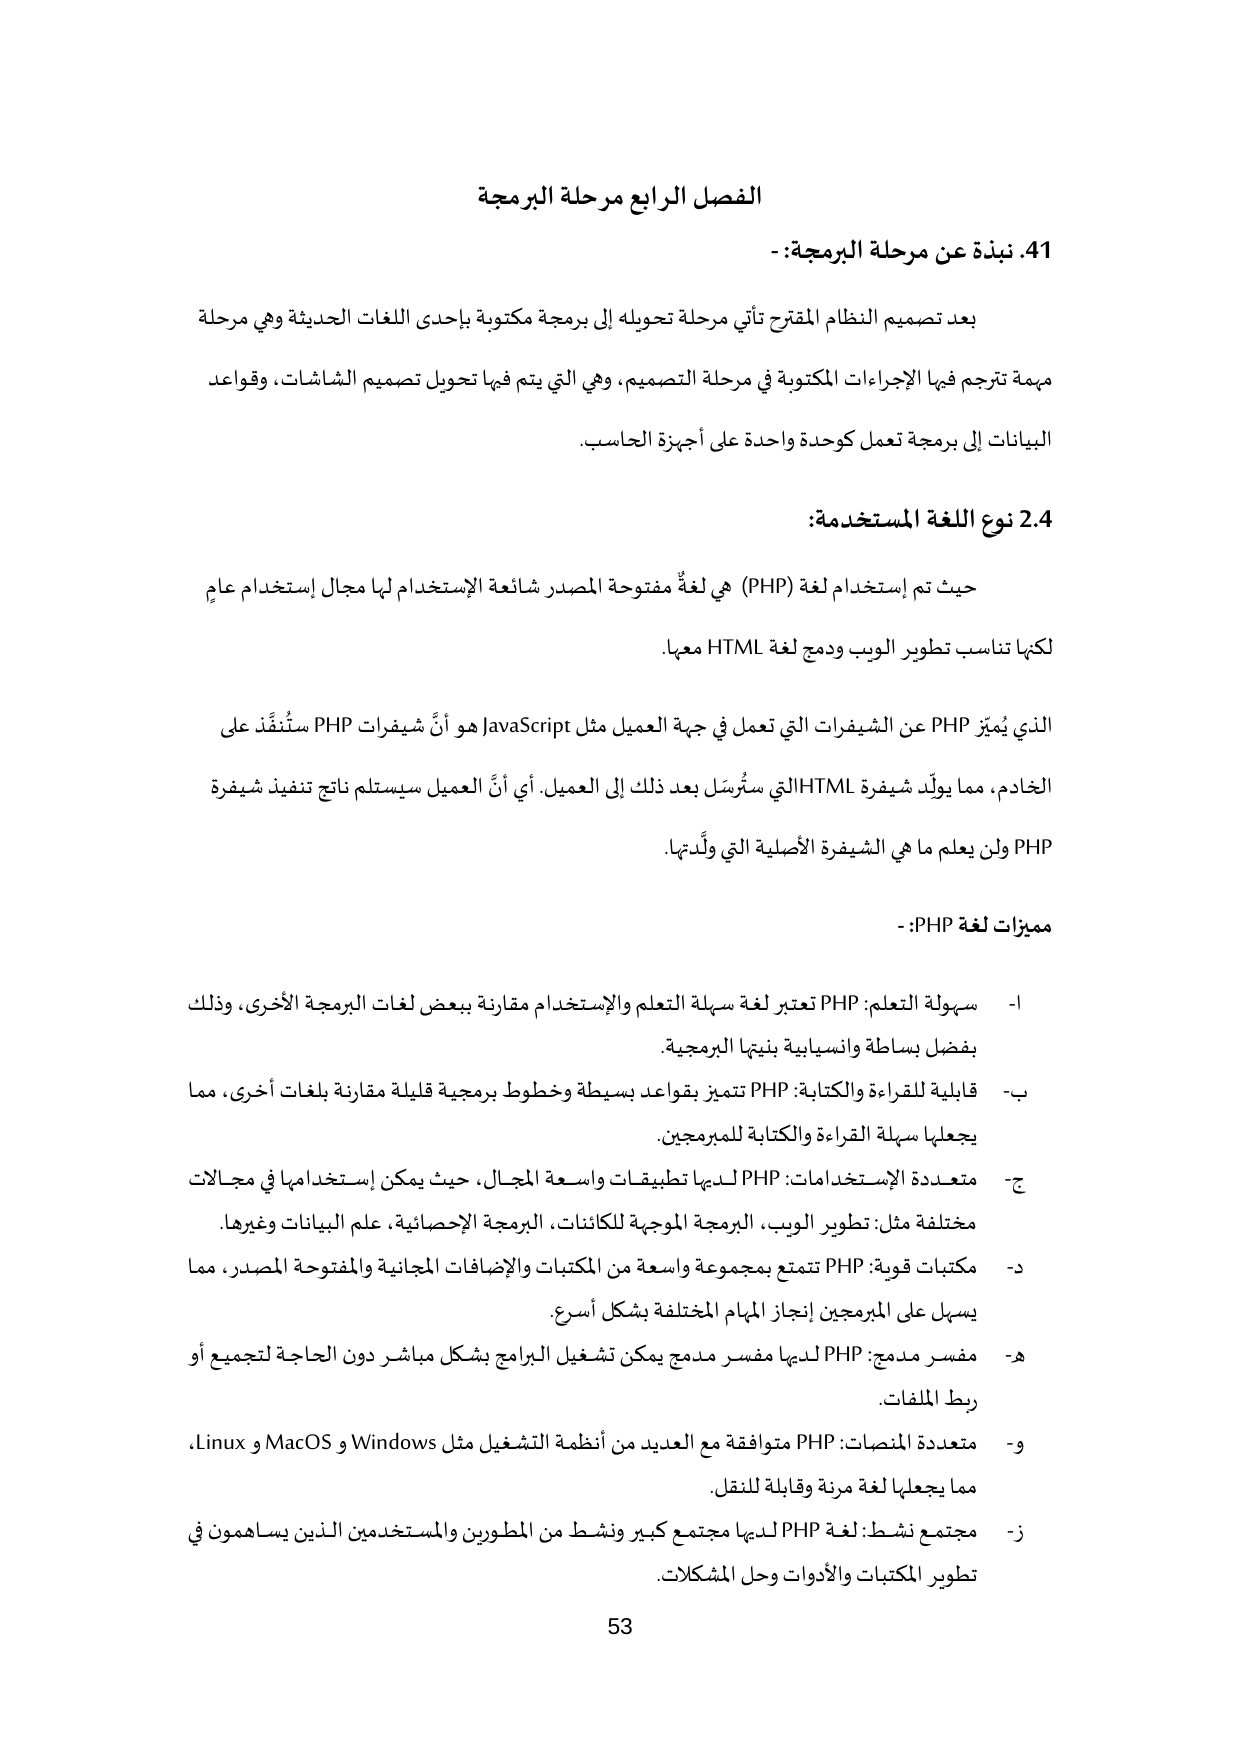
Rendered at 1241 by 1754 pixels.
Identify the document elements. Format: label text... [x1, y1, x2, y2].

text 41. نبذة عن مرحلة البرمجة: - [187, 228, 1053, 275]
list قابلية للقراءة والكتابة: PHP تتميز بقواعد بسيطة وخطوط برمجية قليلة مقارنة بلغات أخرى، مما يجعلها سهلة القراءة والكتابة للمبرمجين. [187, 1072, 1015, 1157]
text الذي يُميّز PHP عن الشيفرات التي تعمل في جهة العميل مثل JavaScript هو أنَّ شيفرات PHP ستُنفَّذ على الخادم، مما يولِّد شيفرة HTMLالتي ستُرسَل بعد ذلك إلى العميل. أي أنَّ العميل سيستلم ناتج تنفيذ شيفرة PHP ولن يعلم ما هي الشيفرة الأصلية التي ولَّدتها. [187, 707, 1053, 869]
list مجتمع نشط: لغة PHP لديها مجتمع كبير ونشط من المطورين والمستخدمين الذين يساهمون في تطوير المكتبات والأدوات وحل المشكلات. [187, 1512, 1015, 1596]
text مميزات لغة PHP: - [187, 906, 1053, 947]
list مفسر مدمج: PHP لديها مفسر مدمج يمكن تشغيل البرامج بشكل مباشر دون الحاجة لتجميع أو ربط الملفات. [187, 1336, 1015, 1421]
list مكتبات قوية: PHP تتمتع بمجموعة واسعة من المكتبات والإضافات المجانية والمفتوحة المصدر، مما يسهل على المبرمجين إنجاز المهام المختلفة بشكل أسرع. [187, 1248, 1015, 1333]
list سهولة التعلم: PHP تعتبر لغة سهلة التعلم والإستخدام مقارنة ببعض لغات البرمجة الأخرى، وذلك بفضل بساطة وانسيابية بنيتها البرمجية. [187, 984, 1015, 1069]
text بعد تصميم النظام المقترح تأتي مرحلة تحويله إلى برمجة مكتوبة بإحدى اللغات الحديثة وهي مرحلة مهمة تترجم فيها الإجراءات المكتوبة في مرحلة التصميم، وهي التي يتم فيها تحويل تصميم الشاشات، وقواعد البيانات إلى برمجة تعمل كوحدة واحدة على أجهزة الحاسب. [187, 298, 1053, 461]
text حيث تم إستخدام لغة (PHP) هي لغةٌ مفتوحة المصدر شائعة الإستخدام لها مجال إستخدام عامٍ لكنها تناسب تطوير الويب ودمج لغة HTML معها. [187, 568, 1053, 670]
list متعددة المنصات: PHP متوافقة مع العديد من أنظمة التشغيل مثل Windows و MacOS و Linux، مما يجعلها لغة مرنة وقابلة للنقل. [187, 1424, 1015, 1508]
subtitle الفصل الرابع مرحلة البرمجة [187, 175, 1053, 222]
list متعددة الإستخدامات: PHP لديها تطبيقات واسعة المجال، حيث يمكن إستخدامها في مجالات مختلفة مثل: تطوير الويب، البرمجة الموجهة للكائنات، البرمجة الإحصائية، علم البيانات وغيرها. [187, 1160, 1015, 1245]
text 2.4 نوع اللغة المستخدمة: [187, 498, 1053, 545]
